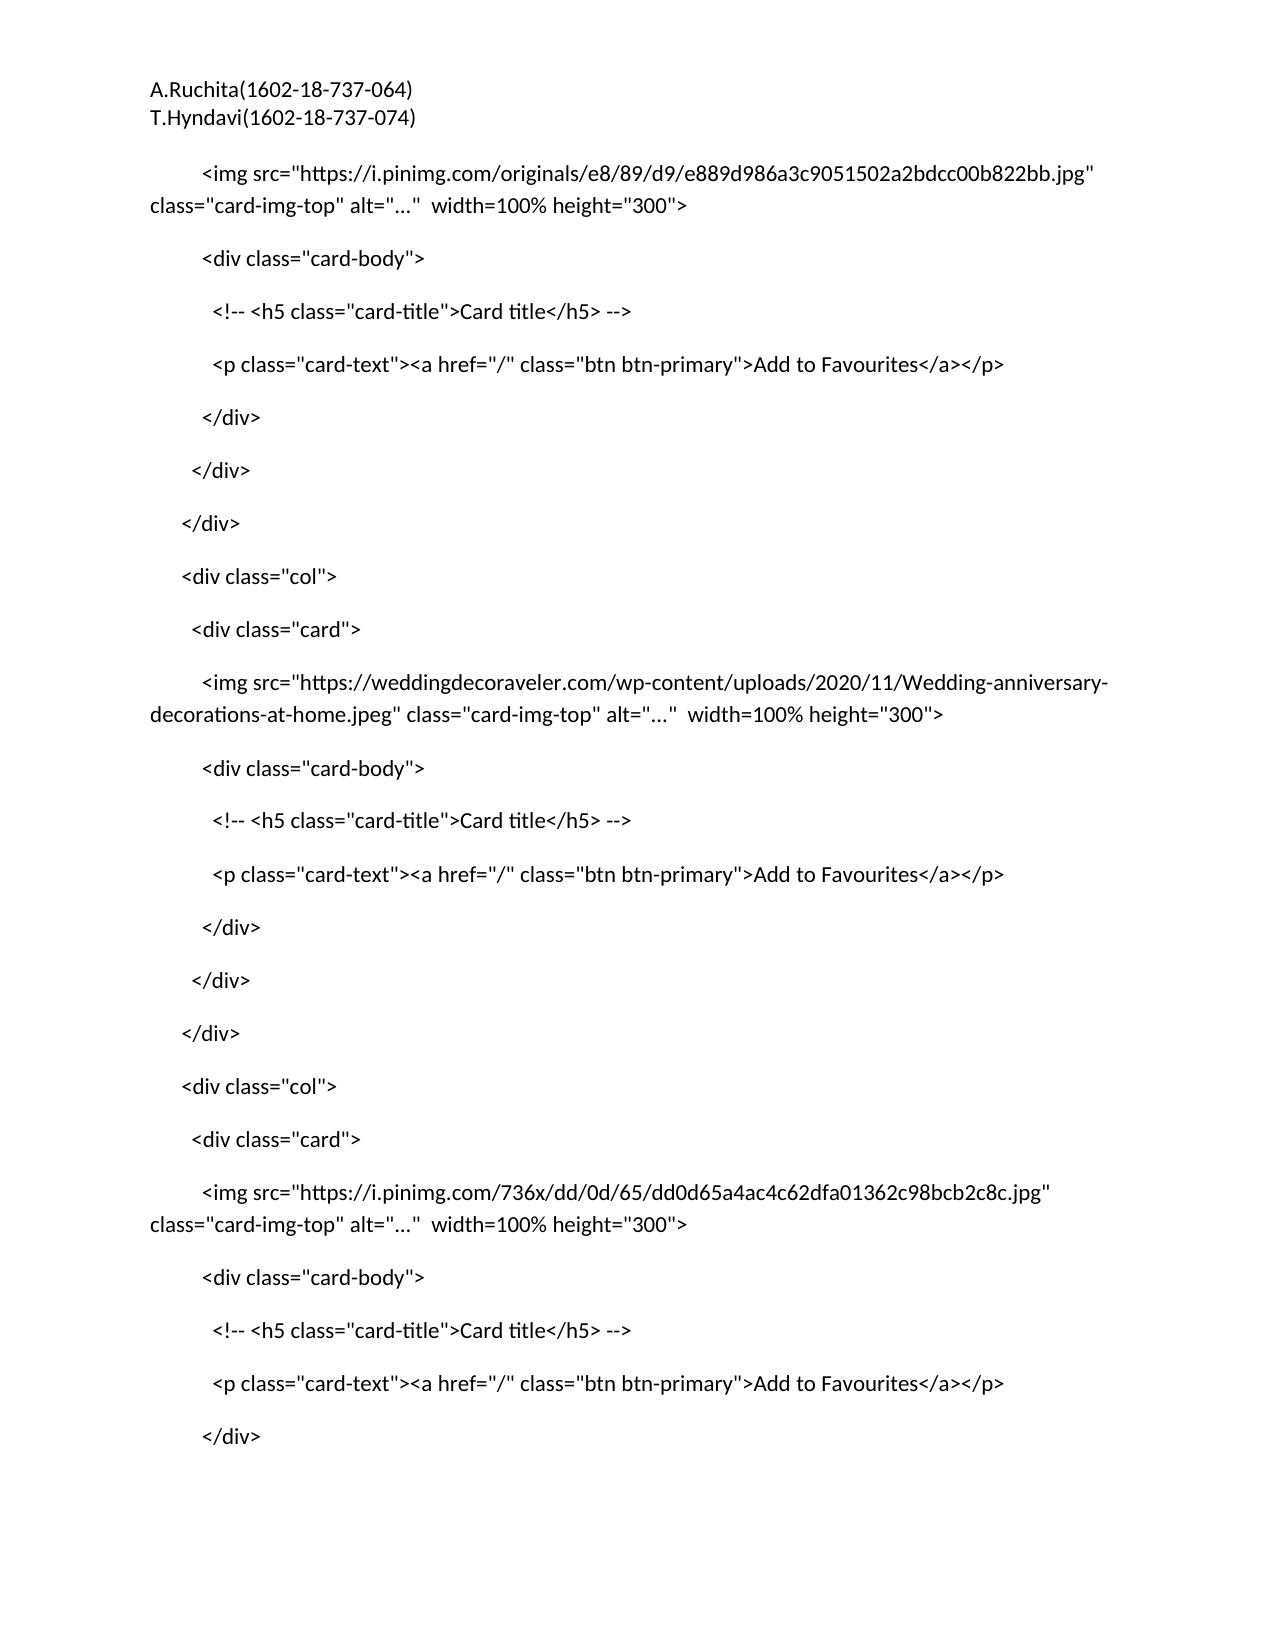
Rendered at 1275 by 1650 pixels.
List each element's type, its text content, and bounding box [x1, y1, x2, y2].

text </div> [150, 913, 1125, 941]
text </div> [150, 966, 1125, 994]
text <div class="card-body"> [150, 244, 1125, 272]
text <!-- <h5 class="card-title">Card title</h5> --> [150, 1316, 1125, 1344]
text <p class="card-text"><a href="/" class="btn btn-primary">Add to Favourites</a></p> [150, 1369, 1125, 1397]
text <div class="card-body"> [150, 1263, 1125, 1291]
text <div class="card"> [150, 1125, 1125, 1153]
text <div class="col"> [150, 1072, 1125, 1100]
text </div> [150, 456, 1125, 484]
text <!-- <h5 class="card-title">Card title</h5> --> [150, 297, 1125, 325]
text <!-- <h5 class="card-title">Card title</h5> --> [150, 807, 1125, 835]
text <div class="card-body"> [150, 754, 1125, 782]
text </div> [150, 509, 1125, 537]
text <div class="card"> [150, 615, 1125, 643]
text <img src="https://i.pinimg.com/originals/e8/89/d9/e889d986a3c9051502a2bdcc00b822bb.jpg" class="card-img-top" alt="..." width=100% height="300"> [150, 159, 1125, 219]
text <p class="card-text"><a href="/" class="btn btn-primary">Add to Favourites</a></p> [150, 350, 1125, 378]
text </div> [150, 1019, 1125, 1047]
text </div> [150, 403, 1125, 431]
text <div class="col"> [150, 562, 1125, 590]
text <img src="https://i.pinimg.com/736x/dd/0d/65/dd0d65a4ac4c62dfa01362c98bcb2c8c.jpg" class="card-img-top" alt="..." width=100% height="300"> [150, 1178, 1125, 1238]
text <img src="https://weddingdecoraveler.com/wp-content/uploads/2020/11/Wedding-anniversary-decorations-at-home.jpeg" class="card-img-top" alt="..." width=100% height="300"> [150, 668, 1125, 729]
text <p class="card-text"><a href="/" class="btn btn-primary">Add to Favourites</a></p> [150, 860, 1125, 888]
text </div> [150, 1422, 1125, 1450]
